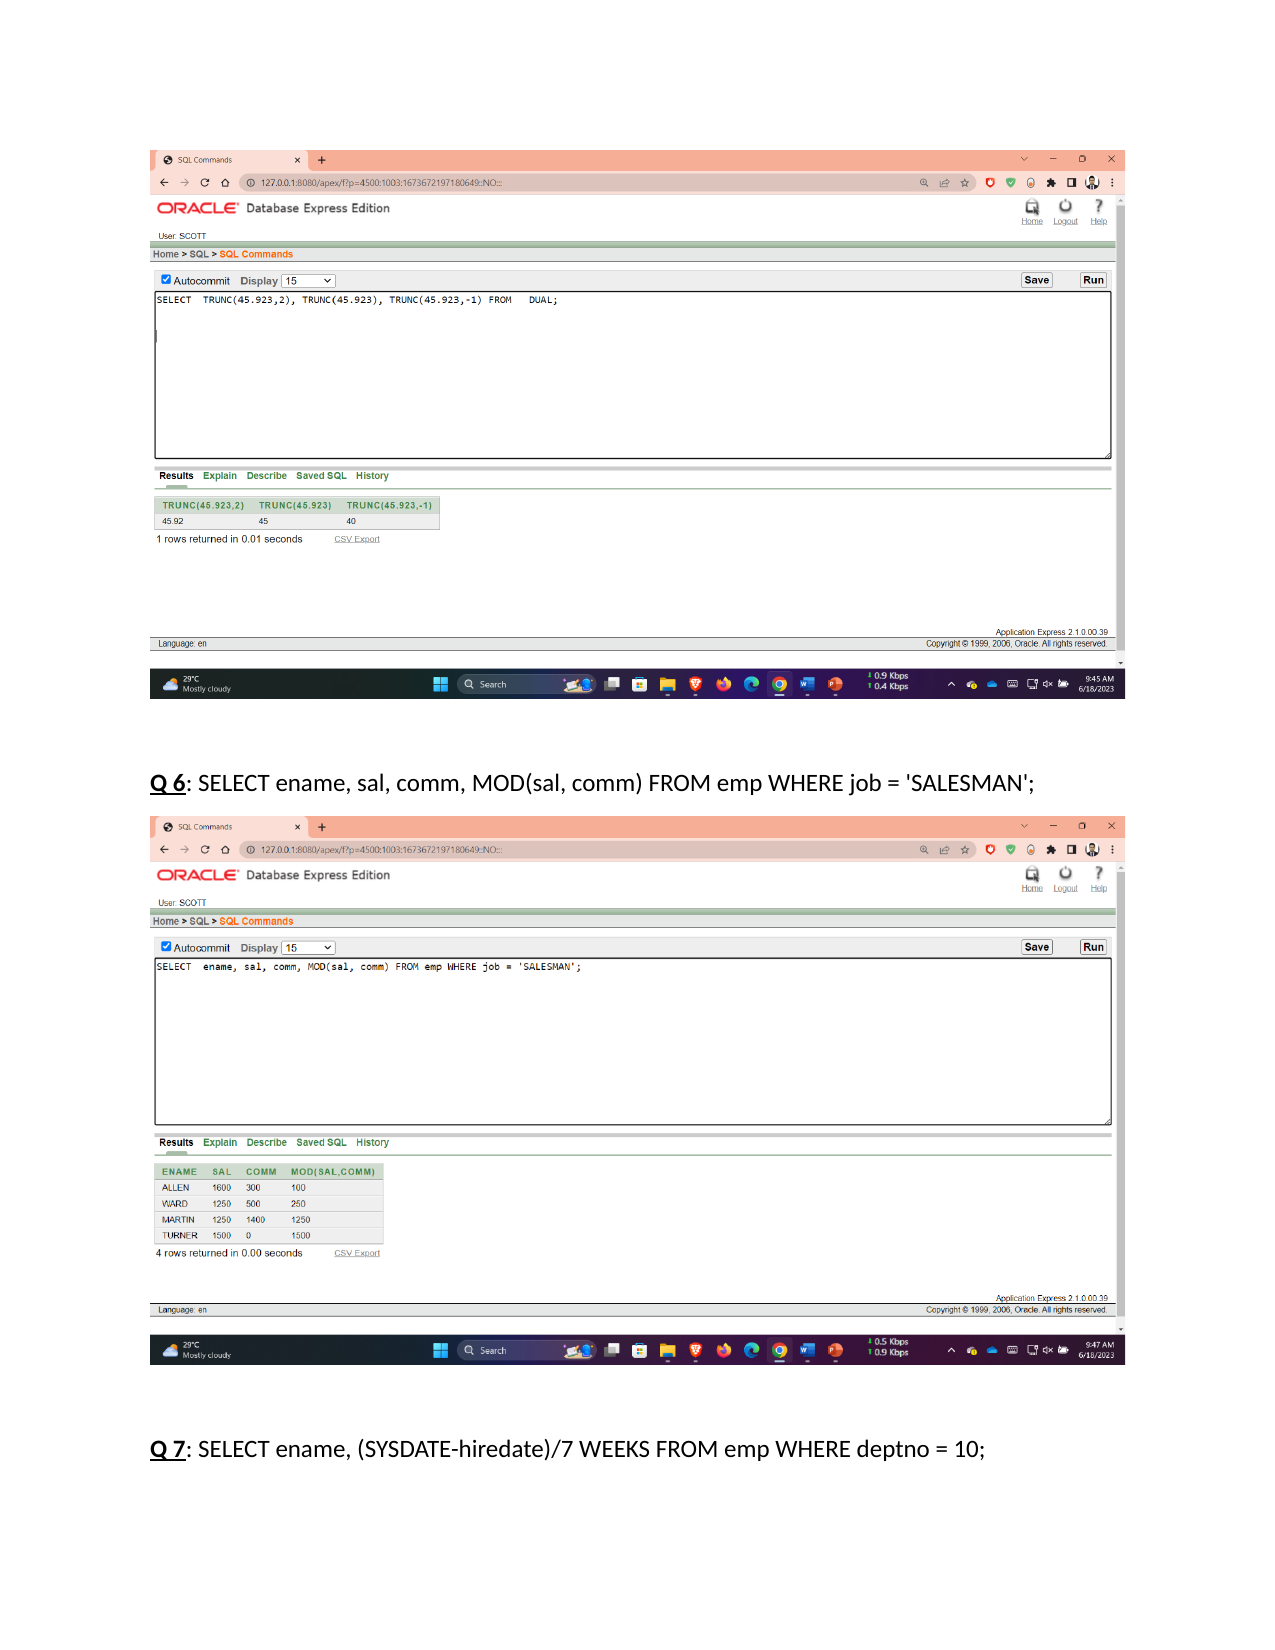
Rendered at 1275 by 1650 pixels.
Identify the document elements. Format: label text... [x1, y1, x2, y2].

text Q 6: SELECT ename, sal, comm, MOD(sal, comm) FROM emp WHERE job = 'SALESMAN'; [150, 767, 1125, 797]
picture [150, 816, 1125, 1365]
text Q 7: SELECT ename, (SYSDATE-hiredate)/7 WEEKS FROM emp WHERE deptno = 10; [150, 1433, 1125, 1464]
picture [150, 150, 1125, 699]
